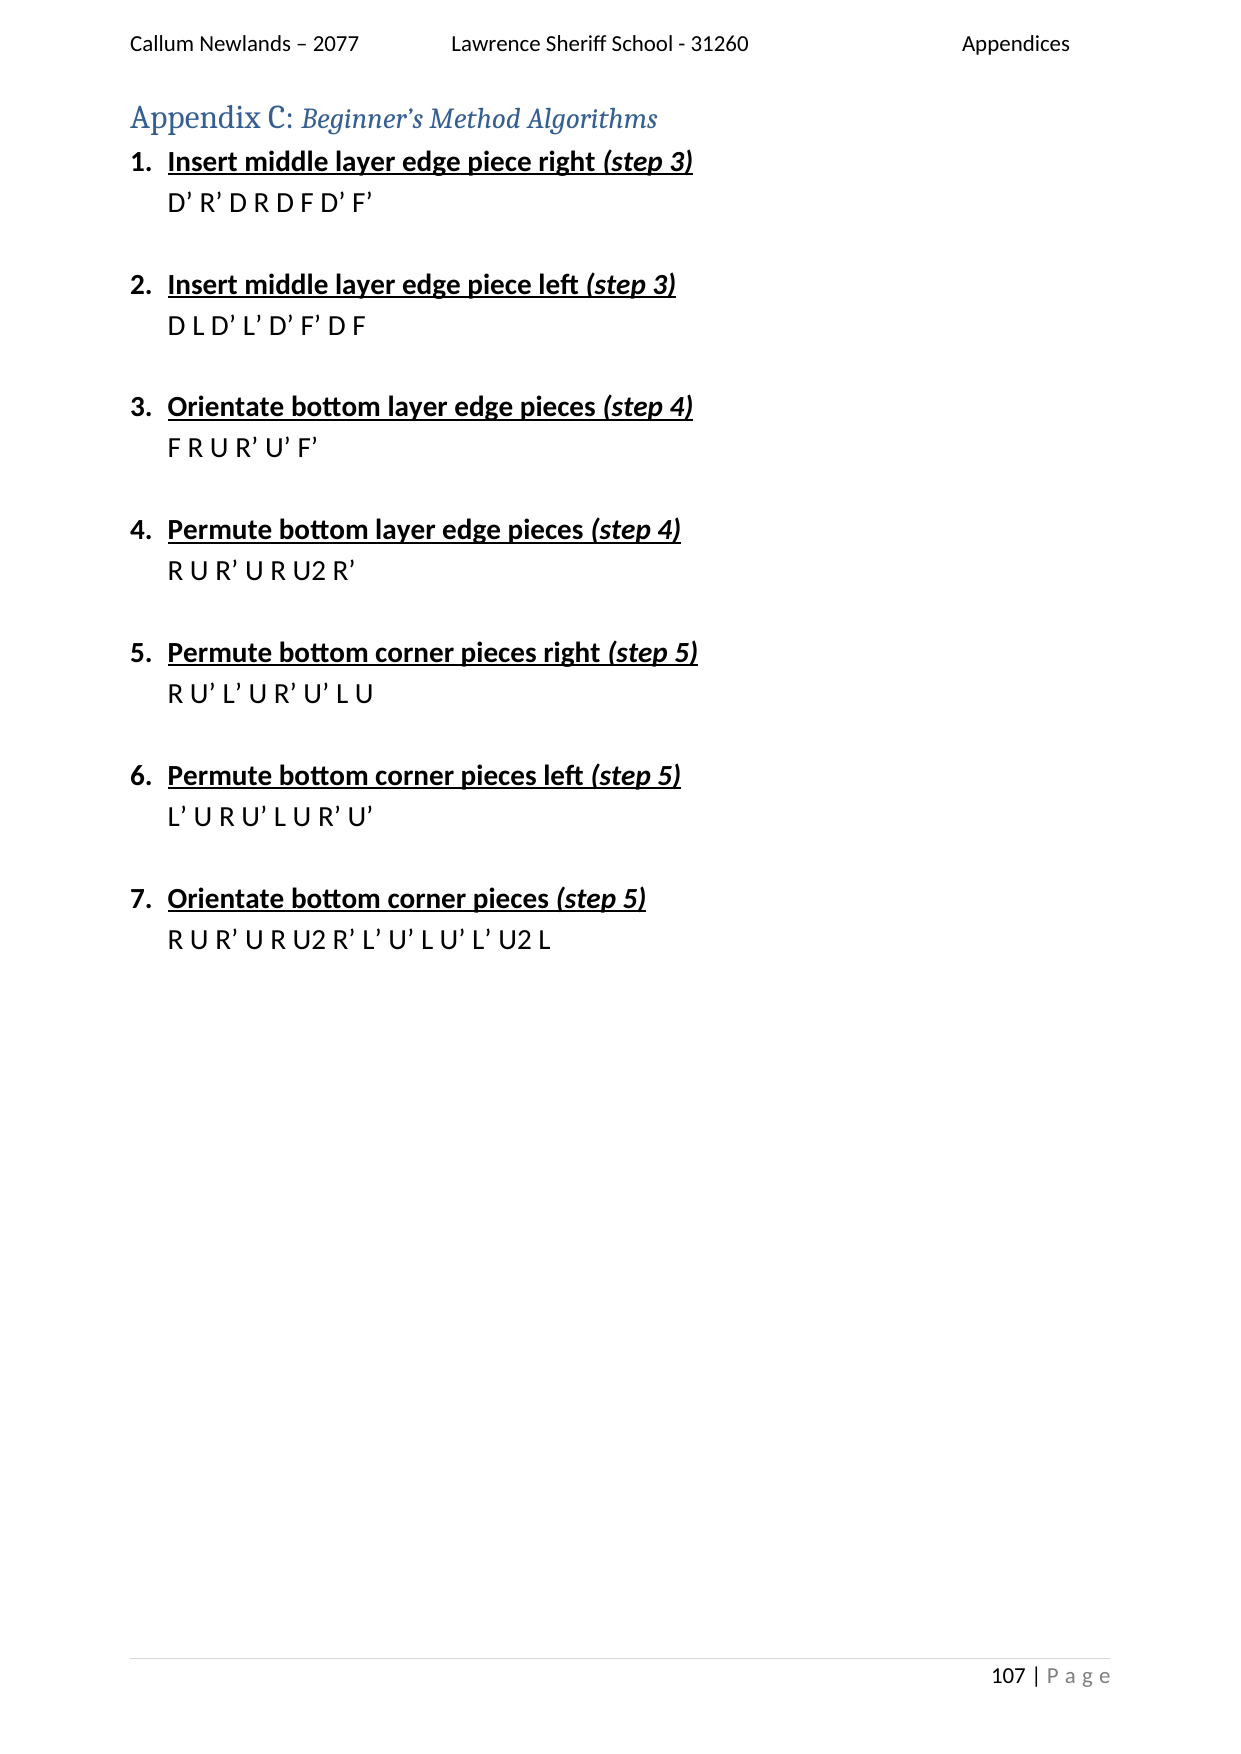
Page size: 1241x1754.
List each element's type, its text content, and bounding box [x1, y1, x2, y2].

subtitle Appendix C: Beginner’s Method Algorithms [130, 99, 1110, 137]
list R U R’ U R U2 R’ [167, 552, 1110, 588]
list D’ R’ D R D F D’ F’ [167, 184, 1110, 219]
list Orientate bottom corner pieces (step 5) [130, 880, 1110, 915]
list R U’ L’ U R’ U’ L U [167, 675, 1110, 711]
list Orientate bottom layer edge pieces (step 4) [130, 388, 1110, 424]
list Permute bottom corner pieces left (step 5) [130, 757, 1110, 793]
list Insert middle layer edge piece left (step 3) [130, 266, 1110, 301]
list D L D’ L’ D’ F’ D F [167, 307, 1110, 342]
list R U R’ U R U2 R’ L’ U’ L U’ L’ U2 L [167, 921, 1110, 956]
list L’ U R U’ L U R’ U’ [167, 798, 1110, 833]
list Permute bottom layer edge pieces (step 4) [130, 511, 1110, 547]
list Permute bottom corner pieces right (step 5) [130, 634, 1110, 670]
list F R U R’ U’ F’ [167, 429, 1110, 465]
list Insert middle layer edge piece right (step 3) [130, 143, 1110, 178]
